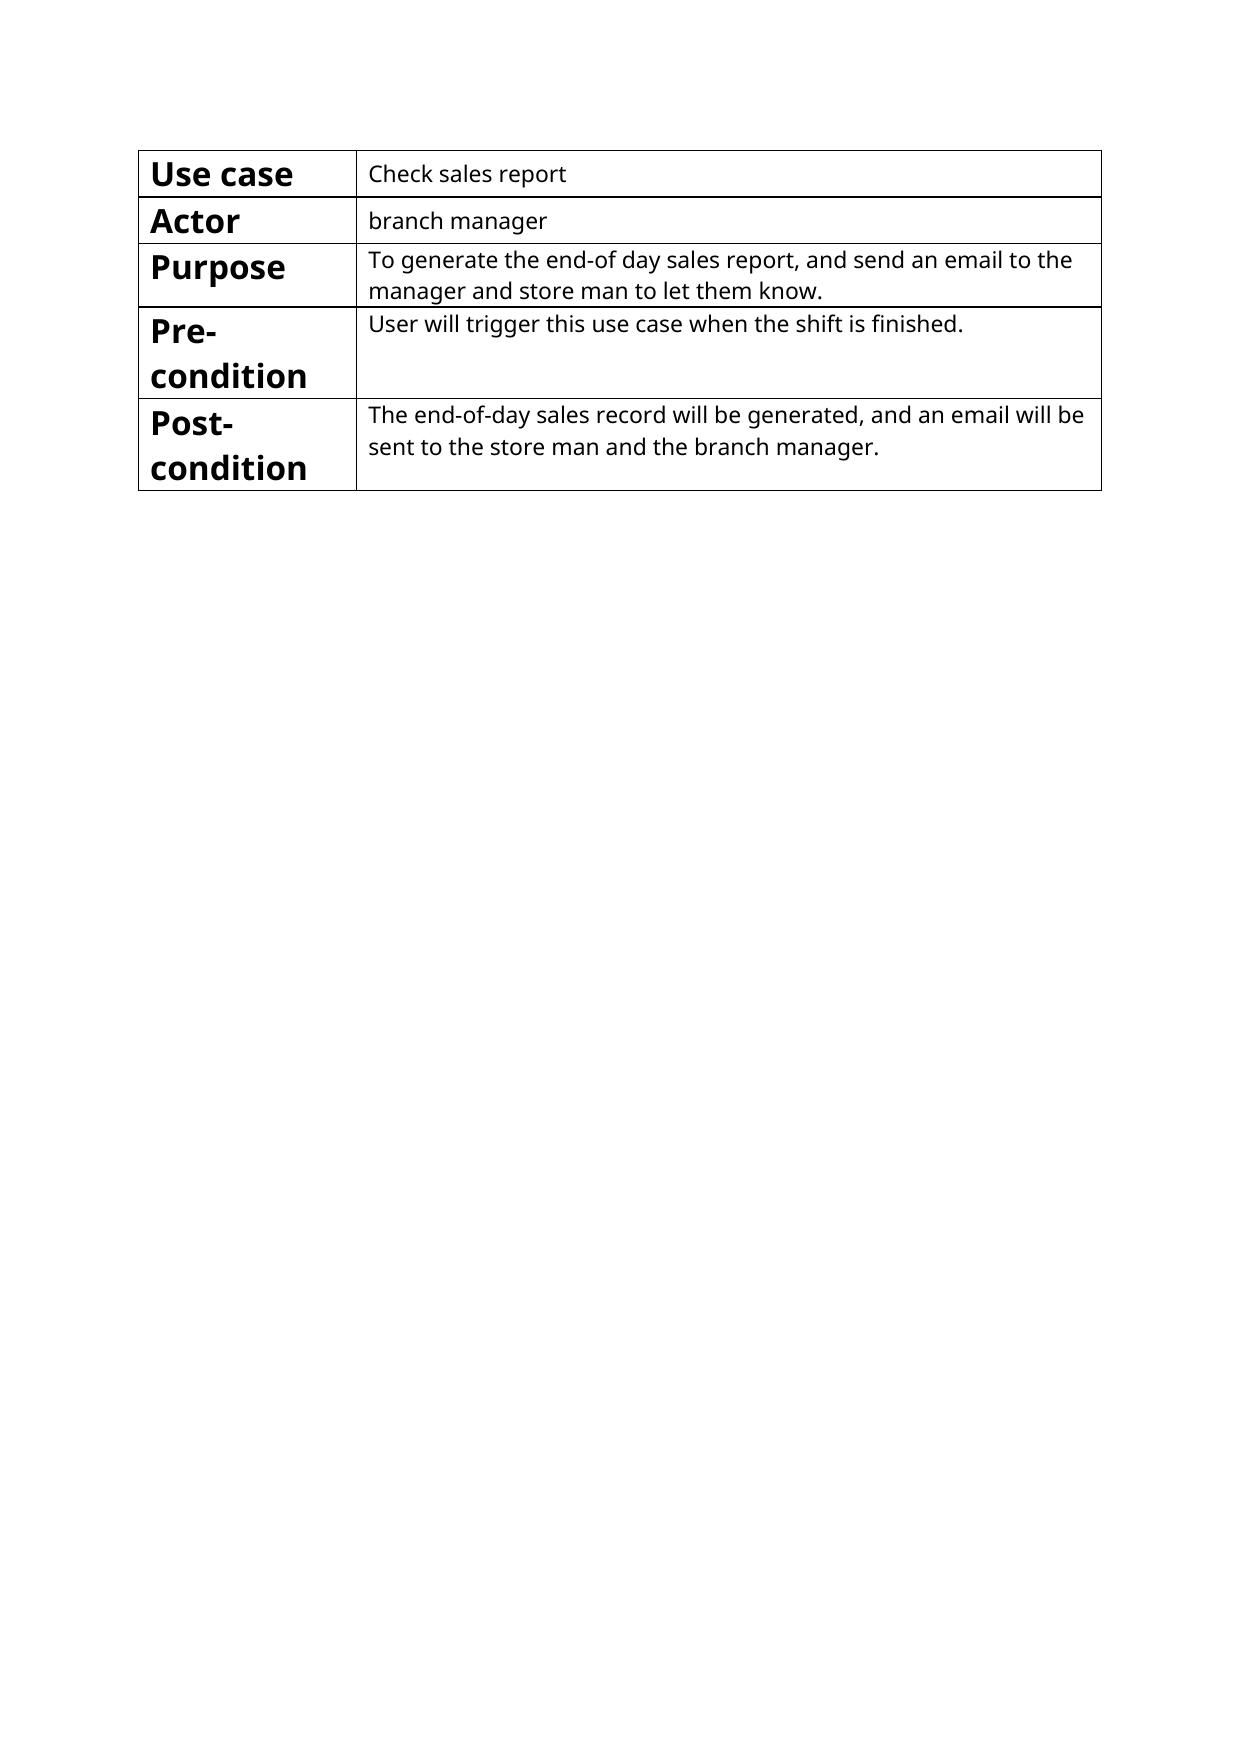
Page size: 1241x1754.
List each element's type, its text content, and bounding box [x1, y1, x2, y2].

table_cell Post-condition [139, 399, 356, 490]
table_header Use case [139, 151, 356, 196]
table_cell User will trigger this use case when the shift is finished. [357, 308, 1101, 398]
table_cell branch manager [357, 198, 1101, 243]
table_cell To generate the end-of day sales report, and send an email to the manager and store man to let them know. [357, 244, 1101, 306]
table_cell Pre-condition [139, 308, 356, 398]
table_header Check sales report [357, 151, 1101, 196]
table_cell Actor [139, 198, 356, 243]
table_cell Purpose [139, 244, 356, 306]
table_cell The end-of-day sales record will be generated, and an email will be sent to the store man and the branch manager. [357, 399, 1101, 490]
